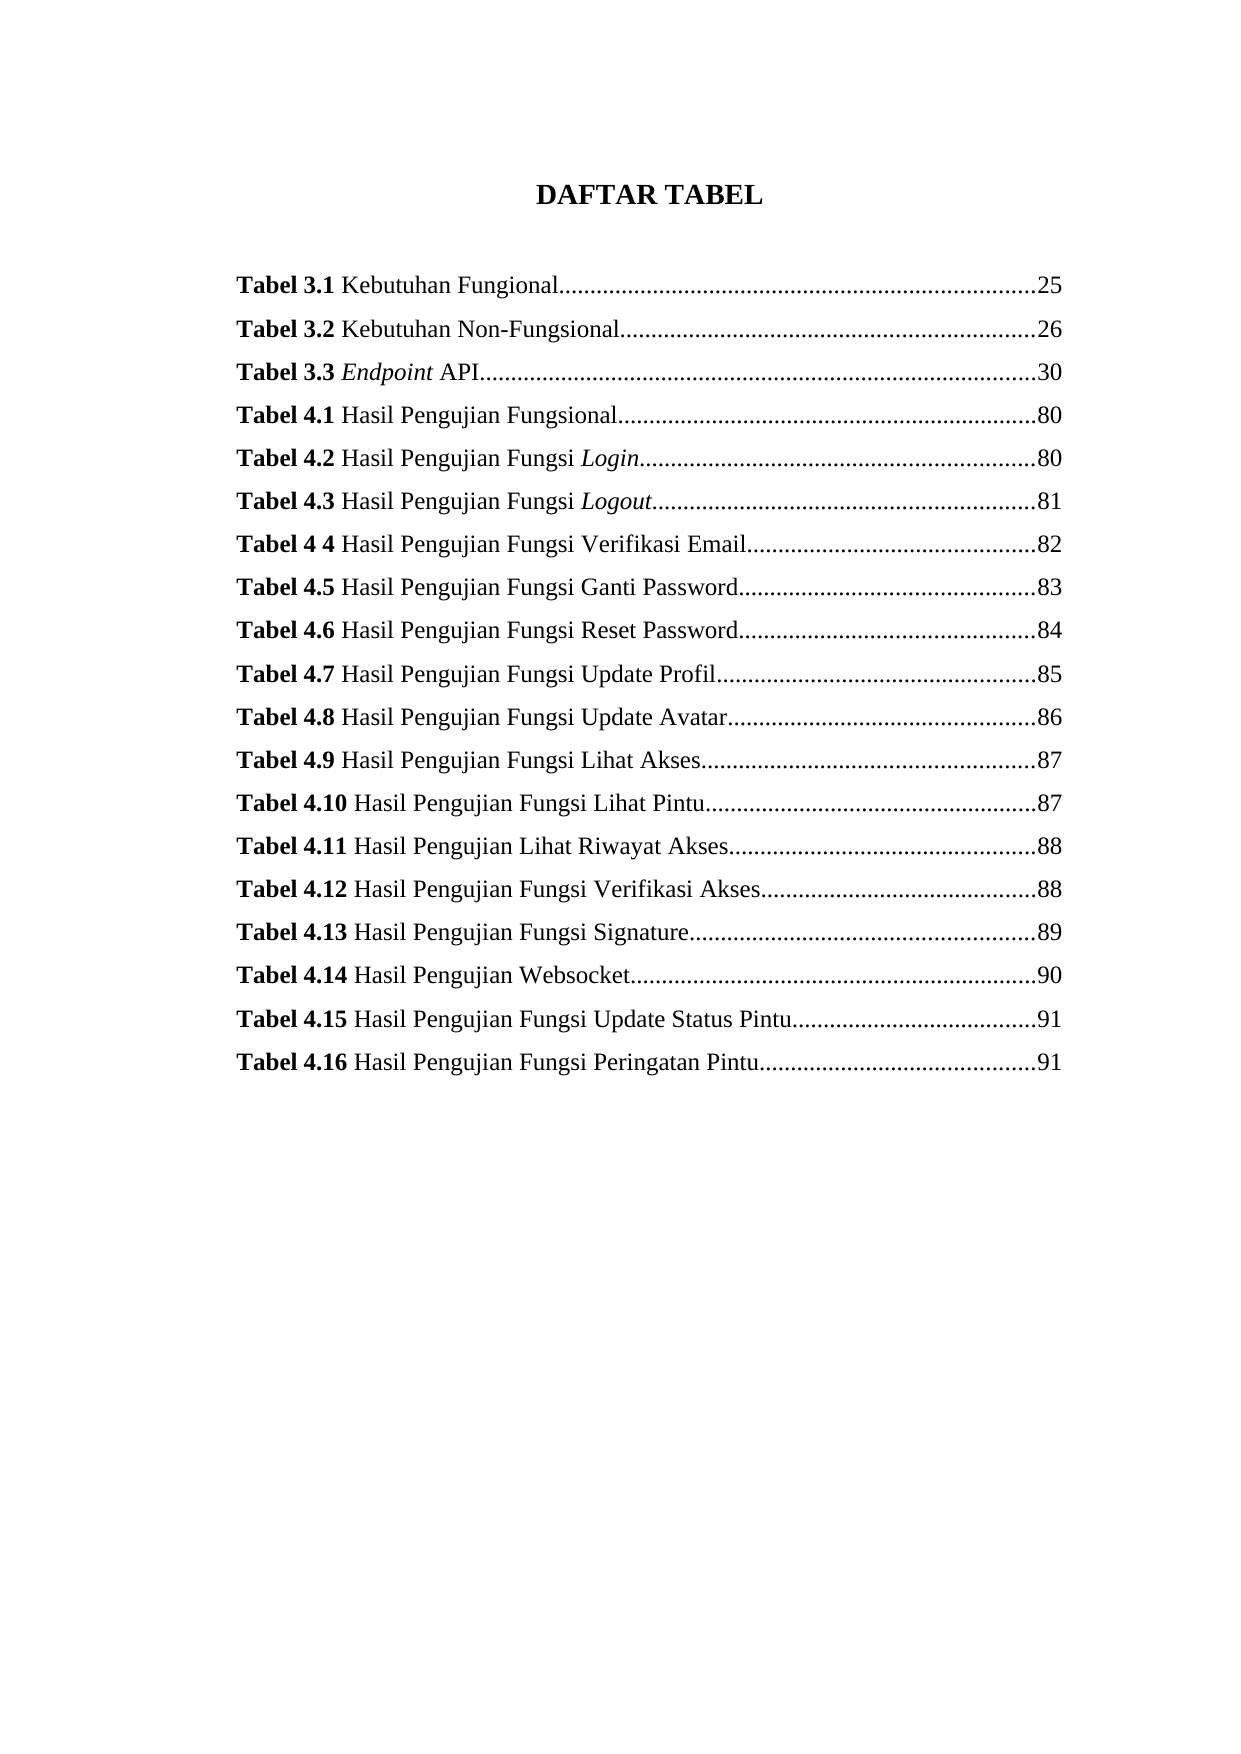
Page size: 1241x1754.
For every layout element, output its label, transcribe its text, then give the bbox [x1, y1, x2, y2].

text Tabel 3.2 Kebutuhan Non-Fungsional 26 [236, 314, 1063, 342]
text Tabel 4.6 Hasil Pengujian Fungsi Reset Password 84 [236, 616, 1063, 644]
text Tabel 4.3 Hasil Pengujian Fungsi Logout 81 [236, 486, 1063, 515]
text Tabel 4.2 Hasil Pengujian Fungsi Login 80 [236, 443, 1063, 472]
text Tabel 4.10 Hasil Pengujian Fungsi Lihat Pintu 87 [236, 788, 1063, 817]
text Tabel 4.1 Hasil Pengujian Fungsional 80 [236, 400, 1063, 429]
text Tabel 4.13 Hasil Pengujian Fungsi Signature 89 [236, 917, 1063, 946]
text Tabel 3.3 Endpoint API 30 [236, 357, 1063, 386]
text Tabel 4.9 Hasil Pengujian Fungsi Lihat Akses 87 [236, 745, 1063, 774]
text Tabel 4.14 Hasil Pengujian Websocket 90 [236, 961, 1063, 989]
text Tabel 4.16 Hasil Pengujian Fungsi Peringatan Pintu 91 [236, 1047, 1063, 1076]
text Tabel 4.5 Hasil Pengujian Fungsi Ganti Password 83 [236, 572, 1063, 601]
text Tabel 3.1 Kebutuhan Fungional 25 [236, 271, 1063, 299]
subtitle DAFTAR TABEL [236, 177, 1063, 211]
text Tabel 4.12 Hasil Pengujian Fungsi Verifikasi Akses 88 [236, 874, 1063, 903]
text Tabel 4 4 Hasil Pengujian Fungsi Verifikasi Email 82 [236, 529, 1063, 558]
text Tabel 4.11 Hasil Pengujian Lihat Riwayat Akses 88 [236, 831, 1063, 860]
text Tabel 4.8 Hasil Pengujian Fungsi Update Avatar 86 [236, 702, 1063, 731]
text Tabel 4.7 Hasil Pengujian Fungsi Update Profil 85 [236, 659, 1063, 687]
text Tabel 4.15 Hasil Pengujian Fungsi Update Status Pintu 91 [236, 1004, 1063, 1032]
